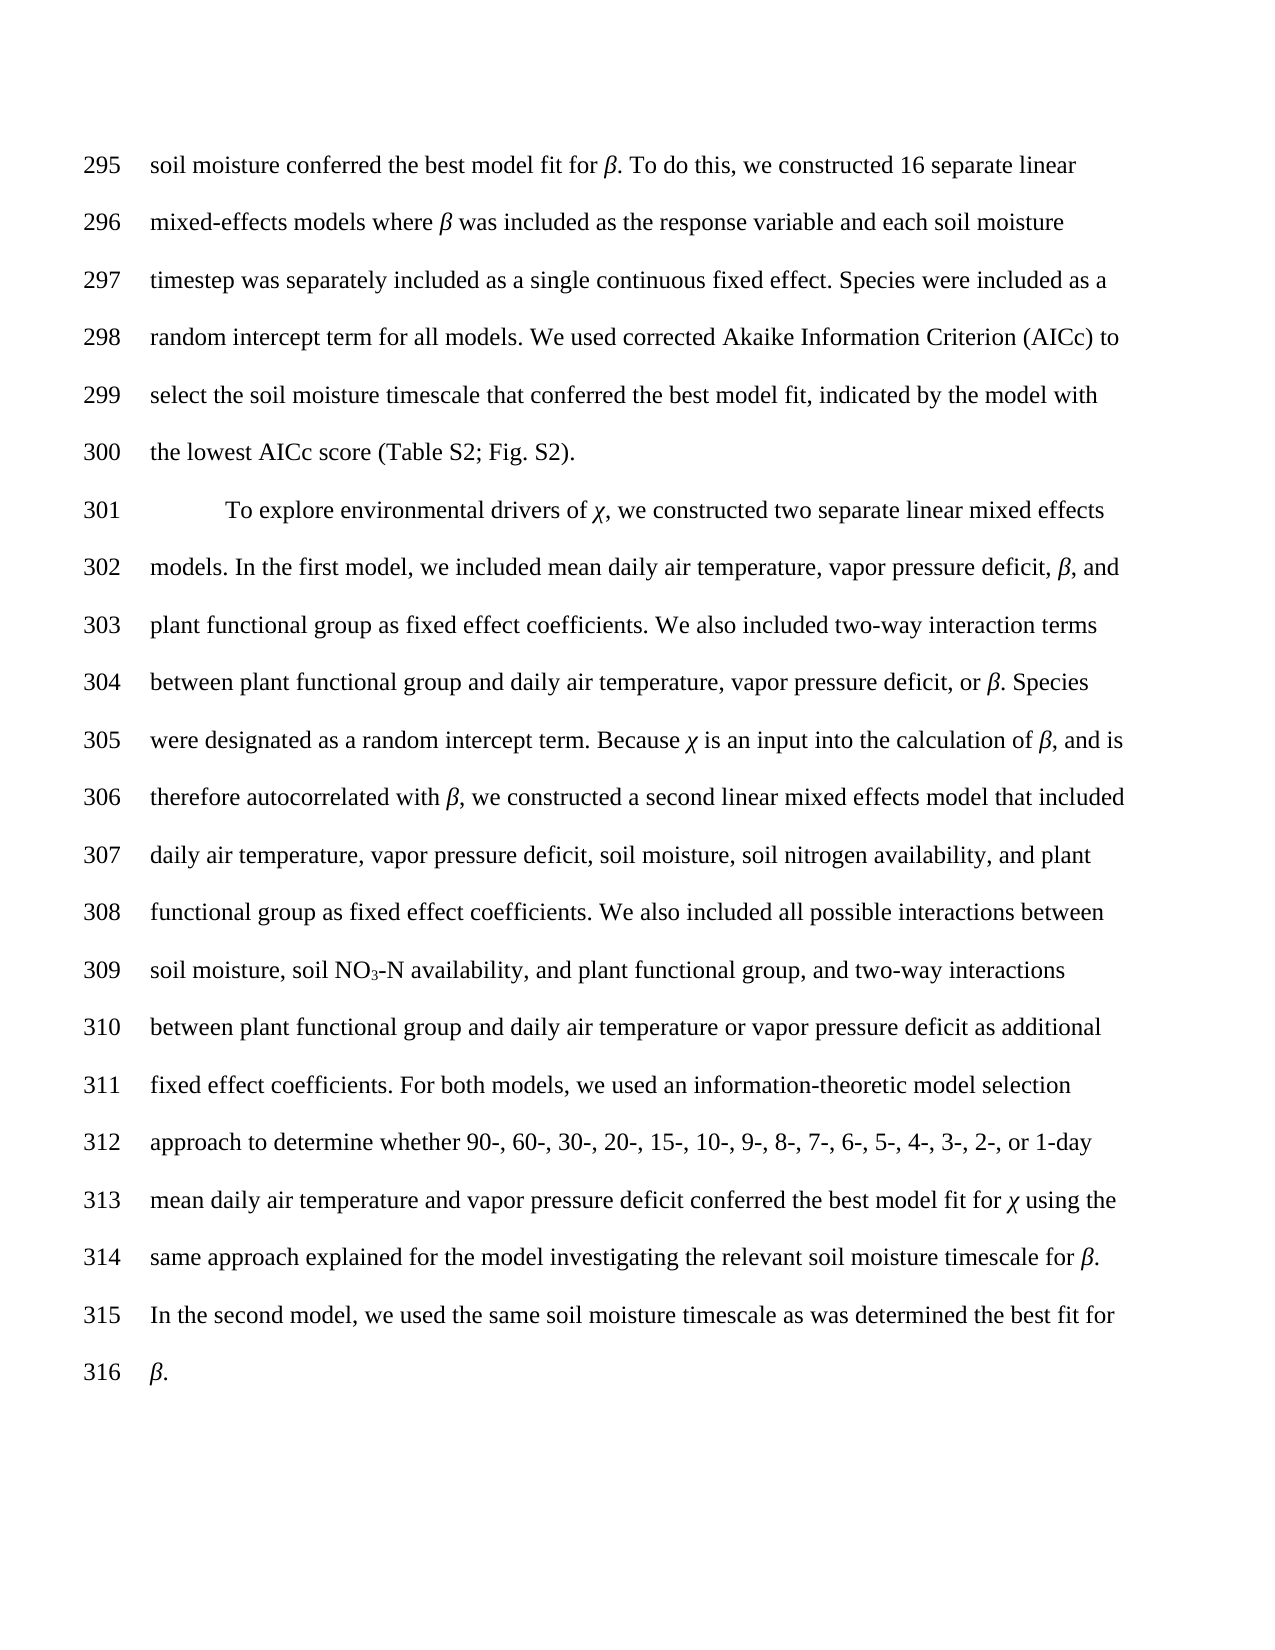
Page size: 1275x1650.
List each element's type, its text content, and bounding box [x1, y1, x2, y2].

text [150, 150, 1125, 466]
text To explore environmental drivers of χ, we constructed two separate linear mixed effects models. In the first model, we included mean daily air temperature, vapor pressure deficit, β, and plant functional group as fixed effect coefficients. We also included two-way interaction terms between plant functional group and daily air temperature, vapor pressure deficit, or β. Species were designated as a random intercept term. Because χ is an input into the calculation of β, and is therefore autocorrelated with β, we constructed a second linear mixed effects model that included daily air temperature, vapor pressure deficit, soil moisture, soil nitrogen availability, and plant functional group as fixed effect coefficients. We also included all possible interactions between soil moisture, soil NO3-N availability, and plant functional group, and two-way interactions between plant functional group and daily air temperature or vapor pressure deficit as additional fixed effect coefficients. For both models, we used an information-theoretic model selection approach to determine whether 90-, 60-, 30-, 20-, 15-, 10-, 9-, 8-, 7-, 6-, 5-, 4-, 3-, 2-, or 1-day mean daily air temperature and vapor pressure deficit conferred the best model fit for χ using the same approach explained for the model investigating the relevant soil moisture timescale for β. In the second model, we used the same soil moisture timescale as was determined the best fit for β. [150, 495, 1125, 1386]
